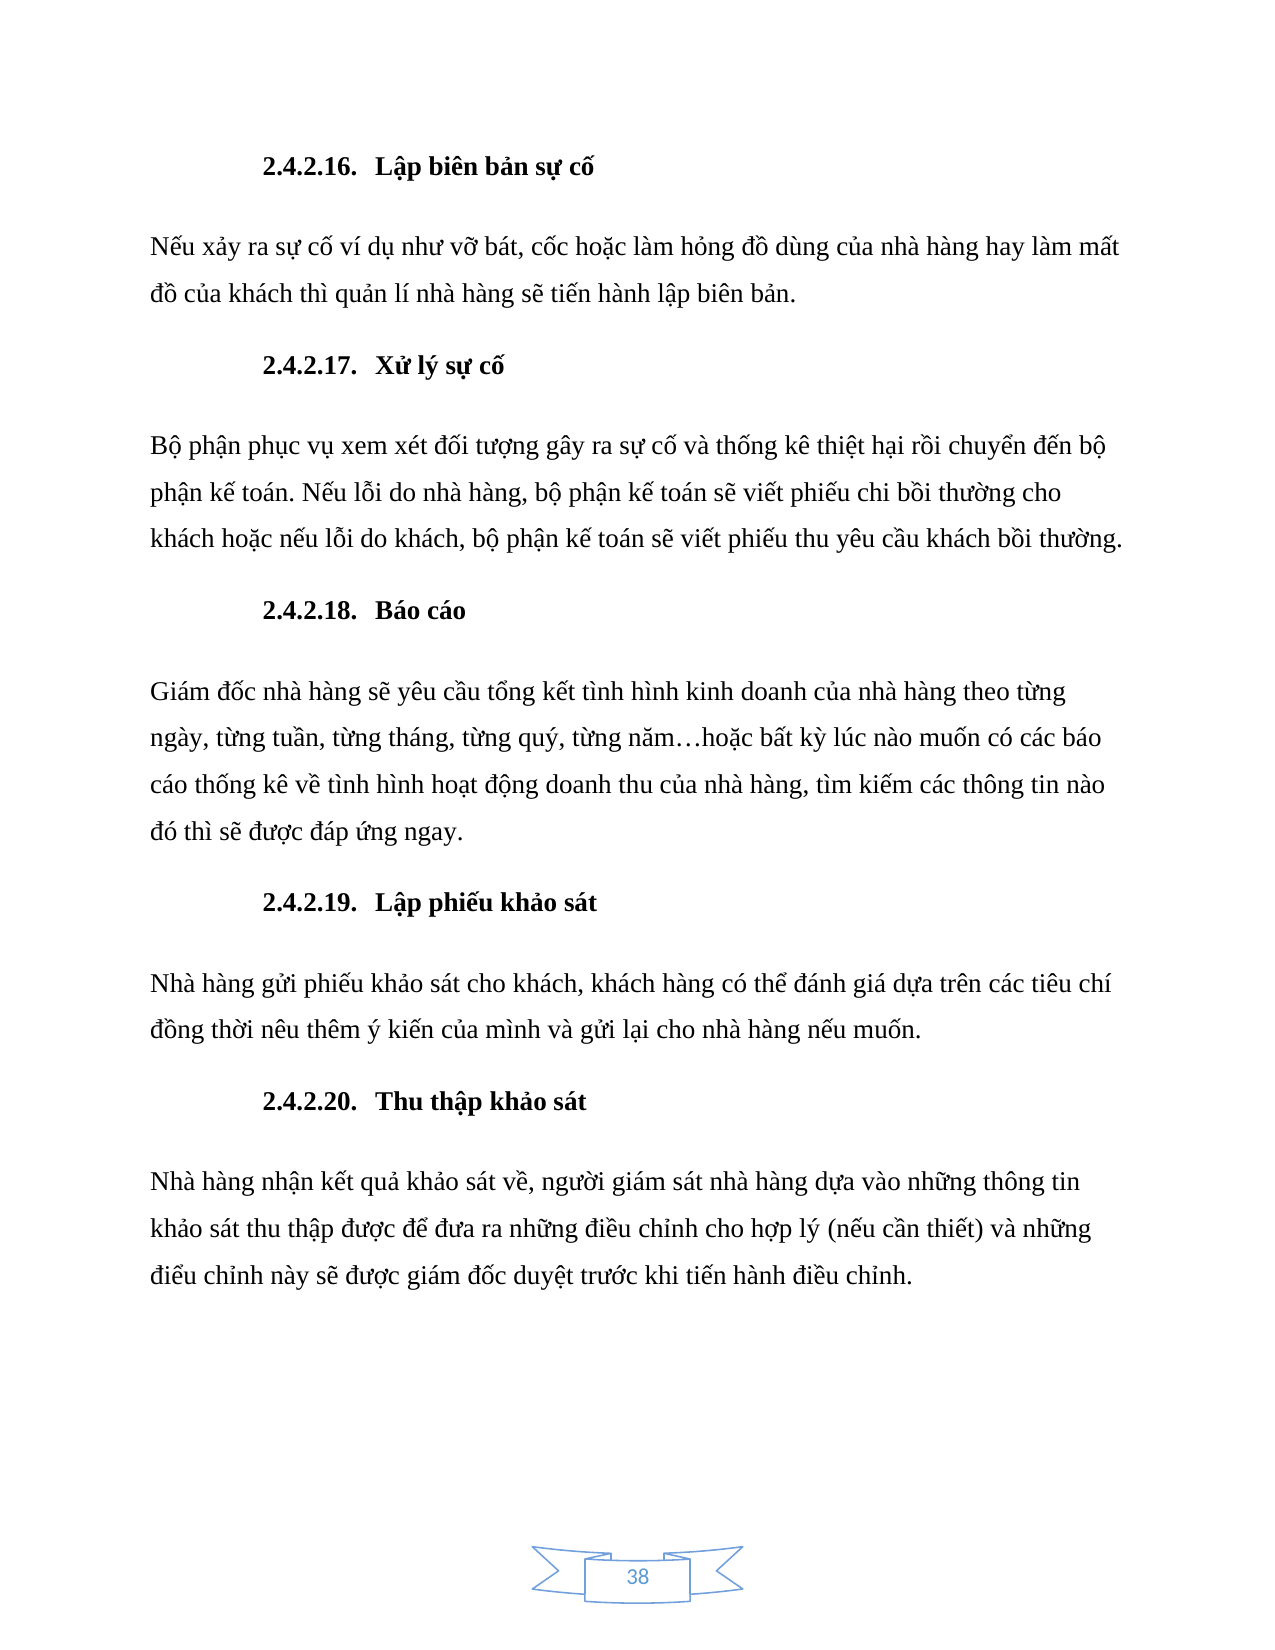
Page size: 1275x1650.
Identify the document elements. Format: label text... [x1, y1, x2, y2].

text Bộ phận phục vụ xem xét đối tượng gây ra sự cố và thống kê thiệt hại rồi chuyển đến bộ phận kế toán. Nếu lỗi do nhà hàng, bộ phận kế toán sẽ viết phiếu chi bồi thường cho khách hoặc nếu lỗi do khách, bộ phận kế toán sẽ viết phiếu thu yêu cầu khách bồi thường. [150, 429, 1125, 554]
text Nhà hàng gửi phiếu khảo sát cho khách, khách hàng có thể đánh giá dựa trên các tiêu chí đồng thời nêu thêm ý kiến của mình và gửi lại cho nhà hàng nếu muốn. [150, 967, 1125, 1044]
text Nhà hàng nhận kết quả khảo sát về, người giám sát nhà hàng dựa vào những thông tin khảo sát thu thập được để đưa ra những điều chỉnh cho hợp lý (nếu cần thiết) và những điểu chỉnh này sẽ được giám đốc duyệt trước khi tiến hành điều chỉnh. [150, 1165, 1125, 1290]
subtitle Lập phiếu khảo sát [262, 886, 1125, 917]
text Nếu xảy ra sự cố ví dụ như vỡ bát, cốc hoặc làm hỏng đồ dùng của nhà hàng hay làm mất đồ của khách thì quản lí nhà hàng sẽ tiến hành lập biên bản. [150, 230, 1125, 308]
subtitle Xử lý sự cố [262, 349, 1125, 380]
text Giám đốc nhà hàng sẽ yêu cầu tổng kết tình hình kinh doanh của nhà hàng theo từng ngày, từng tuần, từng tháng, từng quý, từng năm…hoặc bất kỳ lúc nào muốn có các báo cáo thống kê về tình hình hoạt động doanh thu của nhà hàng, tìm kiếm các thông tin nào đó thì sẽ được đáp ứng ngay. [150, 674, 1125, 846]
subtitle Lập biên bản sự cố [262, 150, 1125, 181]
subtitle Thu thập khảo sát [262, 1085, 1125, 1116]
subtitle Báo cáo [262, 594, 1125, 625]
